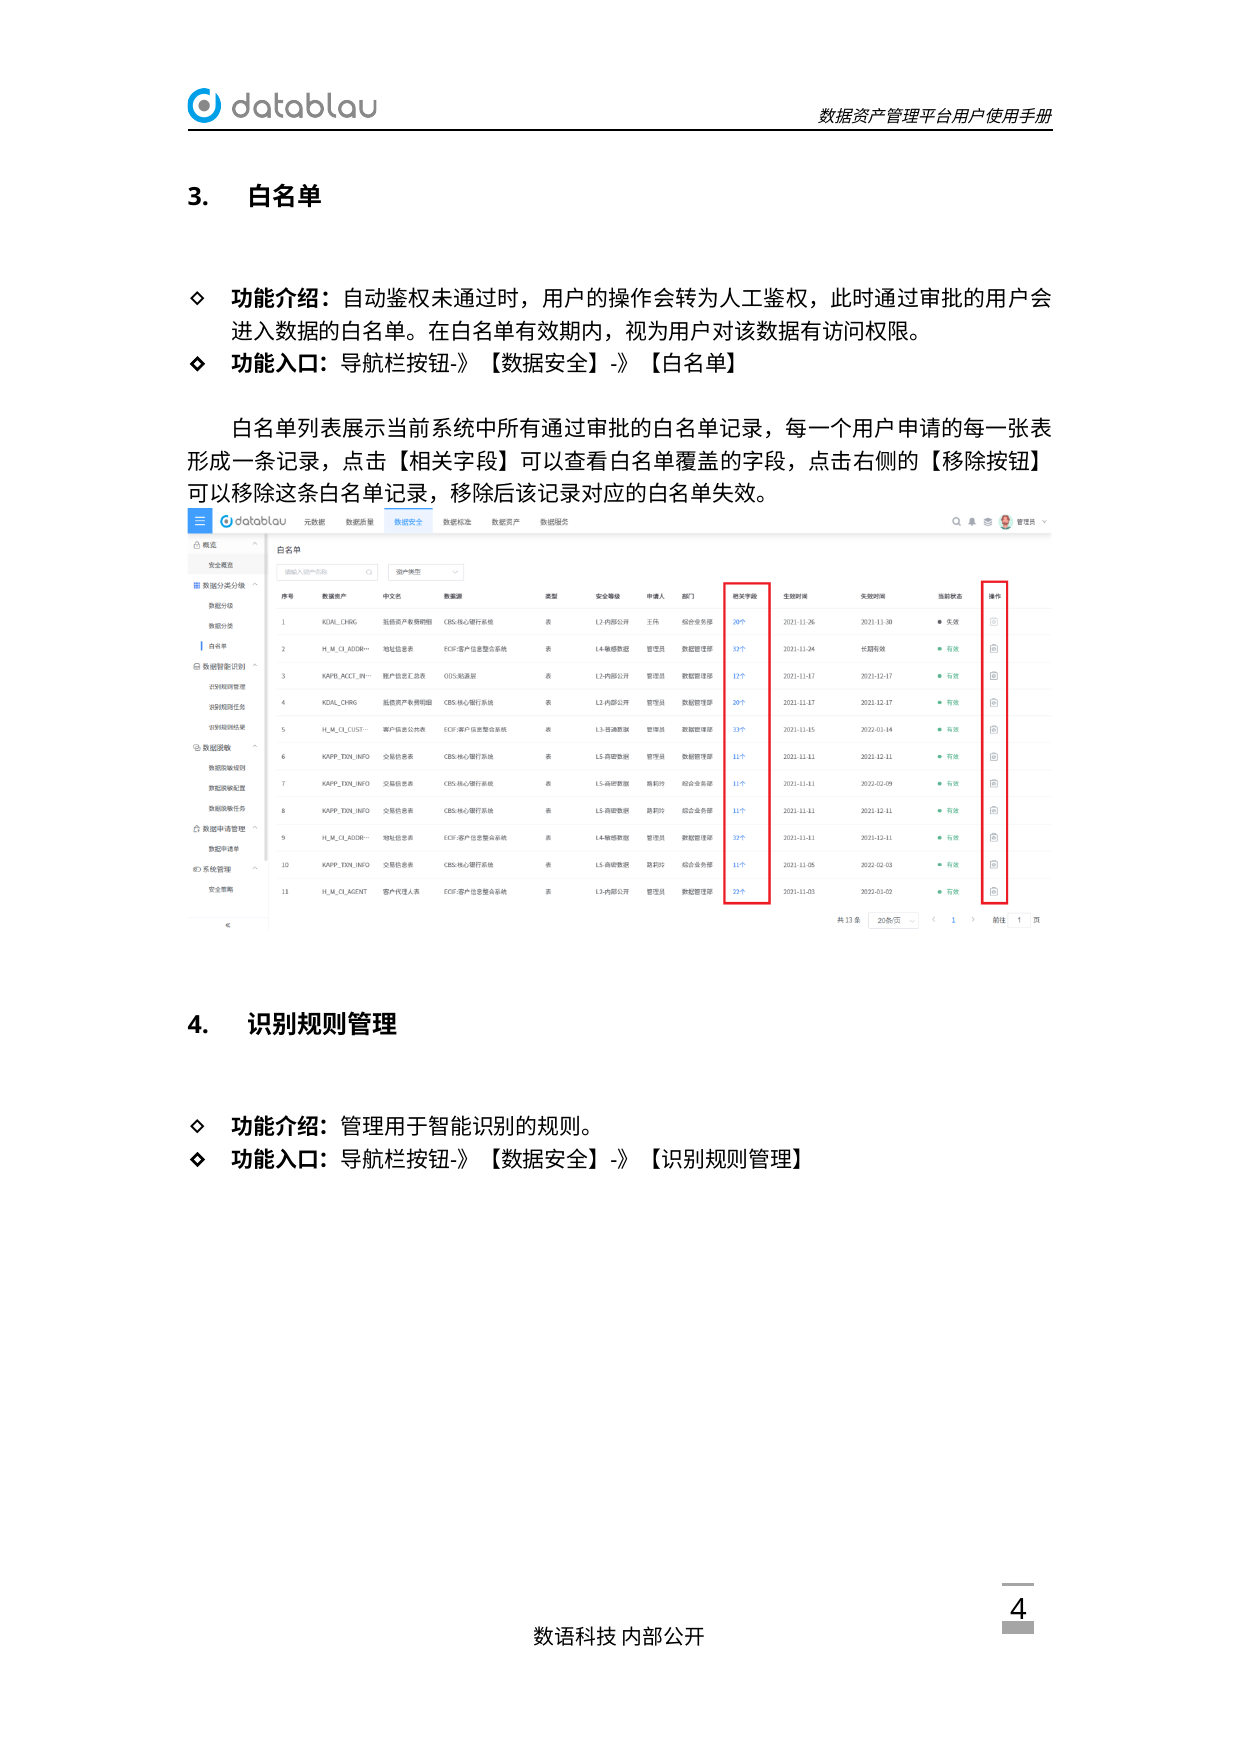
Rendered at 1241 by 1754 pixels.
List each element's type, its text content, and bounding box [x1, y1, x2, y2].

subtitle 识别规则管理 [187, 990, 1053, 1055]
picture [187, 112, 197, 123]
list 白名单列表展示当前系统中所有通过审批的白名单记录，每一个用户申请的每一张表形成一条记录，点击【相关字段】可以查看白名单覆盖的字段，点击右侧的【移除按钮】，可以移除这条白名单记录，移除后该记录对应的白名单失效。 [187, 411, 1053, 508]
picture [193, 88, 377, 123]
picture [187, 508, 1052, 932]
picture [187, 88, 198, 99]
list 功能介绍：自动鉴权未通过时，用户的操作会转为人工鉴权，此时通过审批的用户会进入数据的白名单。在白名单有效期内，视为用户对该数据有访问权限。 [187, 281, 1053, 346]
subtitle 白名单 [187, 162, 1053, 227]
list 功能介绍：管理用于智能识别的规则。 [187, 1109, 1053, 1141]
list 功能入口：导航栏按钮-》【数据安全】-》【白名单】 [187, 346, 1053, 378]
list 功能入口：导航栏按钮-》【数据安全】-》【识别规则管理】 [187, 1141, 1053, 1174]
